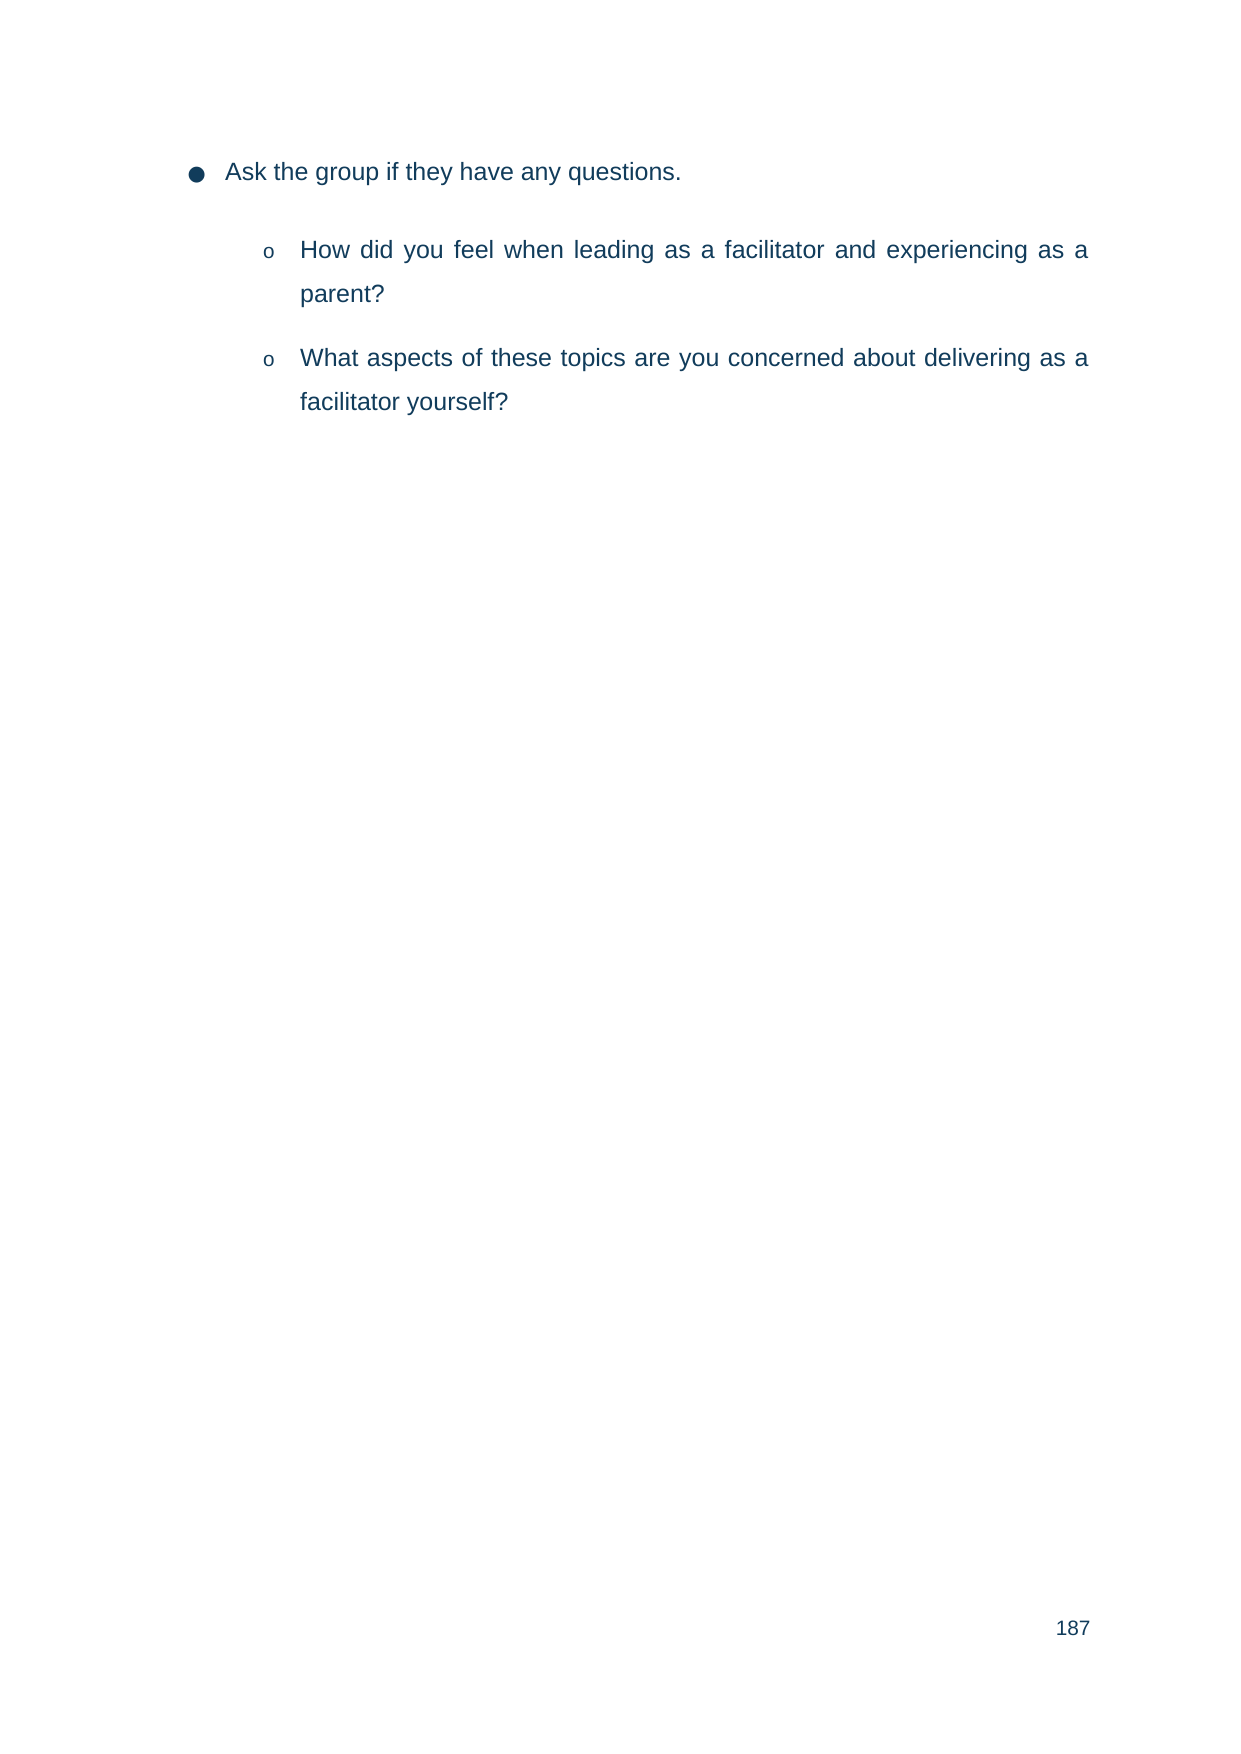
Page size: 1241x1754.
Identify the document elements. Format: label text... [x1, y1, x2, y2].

list What aspects of these topics are you concerned about delivering as a facilitator yourself? [262, 343, 1090, 416]
list Ask the group if they have any questions. [187, 150, 1090, 193]
list How did you feel when leading as a facilitator and experiencing as a parent? [262, 235, 1090, 308]
